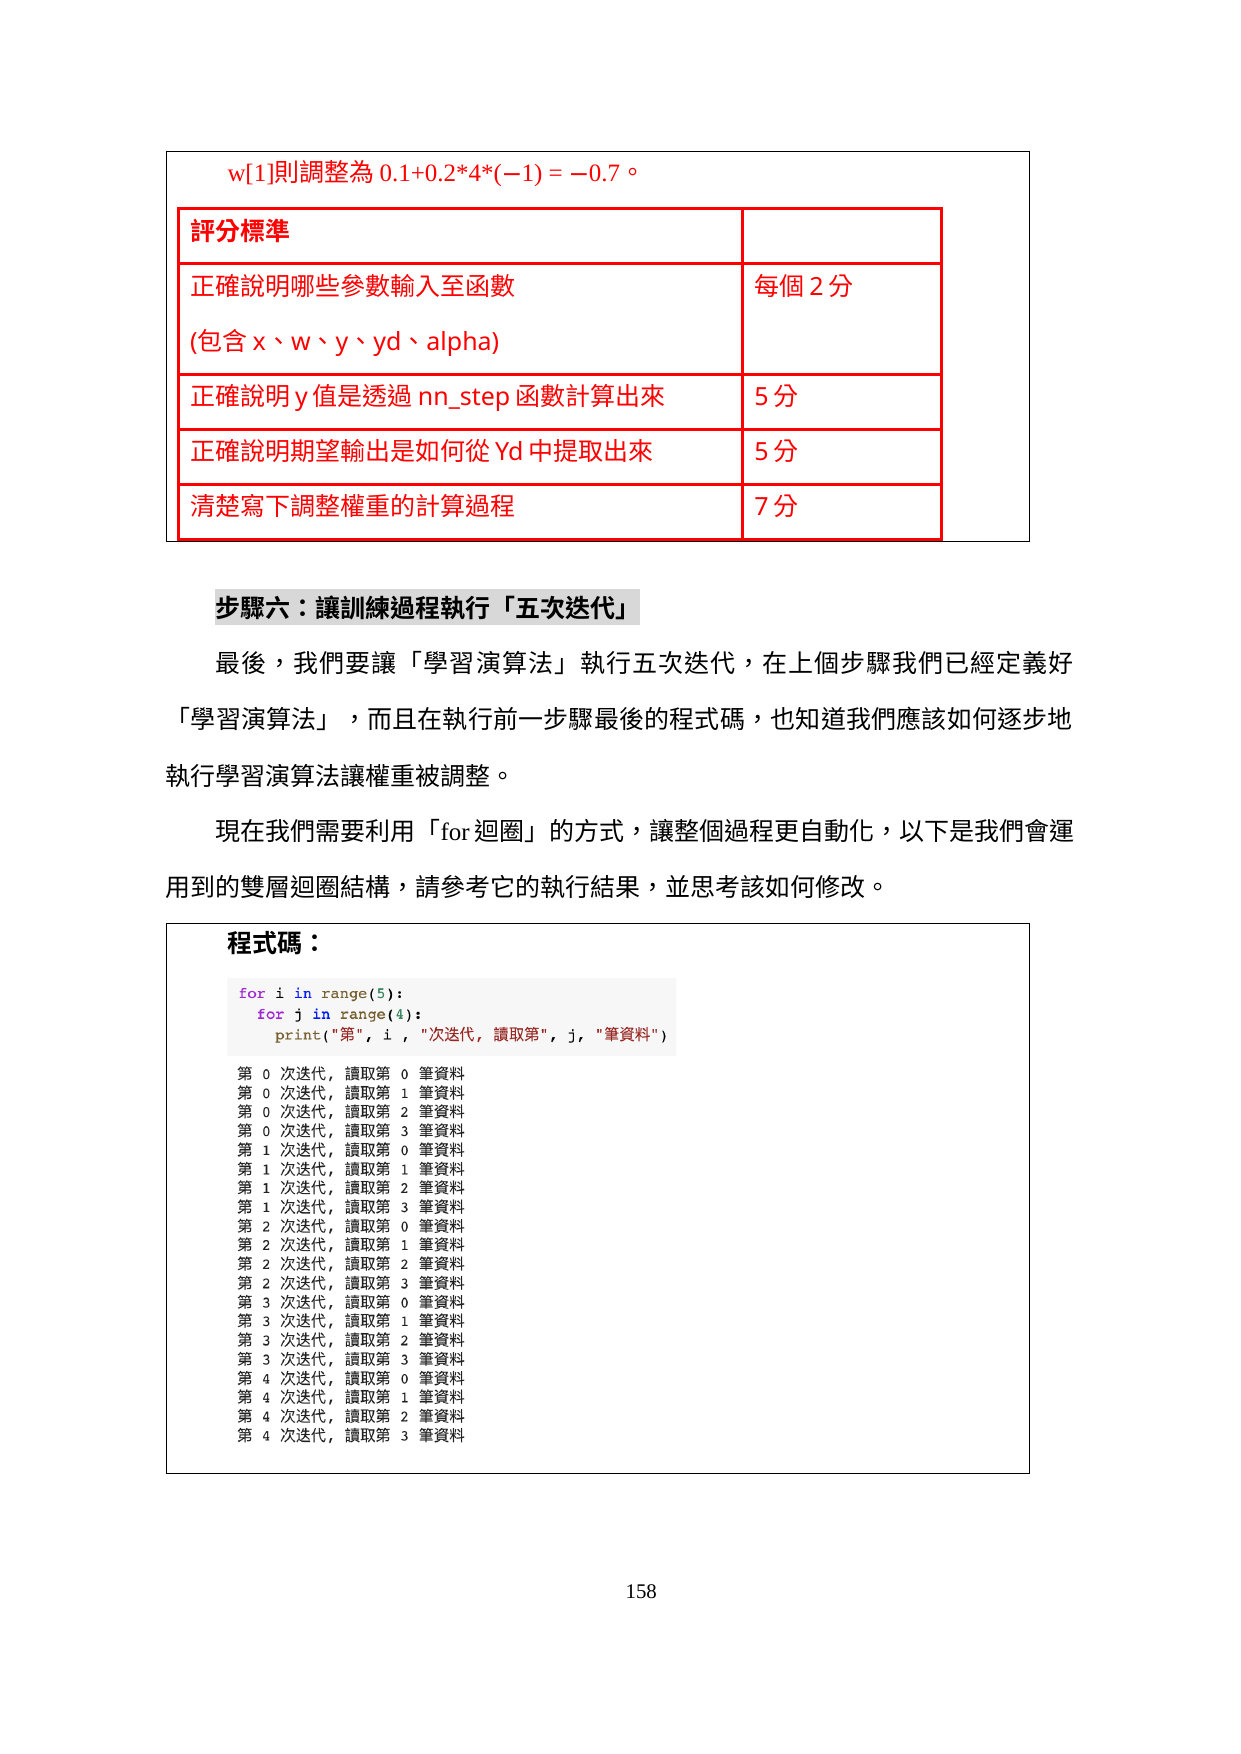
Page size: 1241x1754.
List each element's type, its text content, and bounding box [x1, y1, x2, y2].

text 步驟六：讓訓練過程執行「五次迭代」 [165, 588, 1075, 625]
picture [227, 978, 677, 1459]
text 最後，我們要讓「學習演算法」執行五次迭代，在上個步驟我們已經定義好「學習演算法」，而且在執行前一步驟最後的程式碼，也知道我們應該如何逐步地執行學習演算法讓權重被調整。 [165, 643, 1075, 793]
table_header 程式碼： [167, 924, 1029, 1473]
text 現在我們需要利用「for迴圈」的方式，讓整個過程更自動化，以下是我們會運用到的雙層迴圈結構，請參考它的執行結果，並思考該如何修改。 [165, 811, 1075, 905]
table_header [167, 152, 1029, 541]
